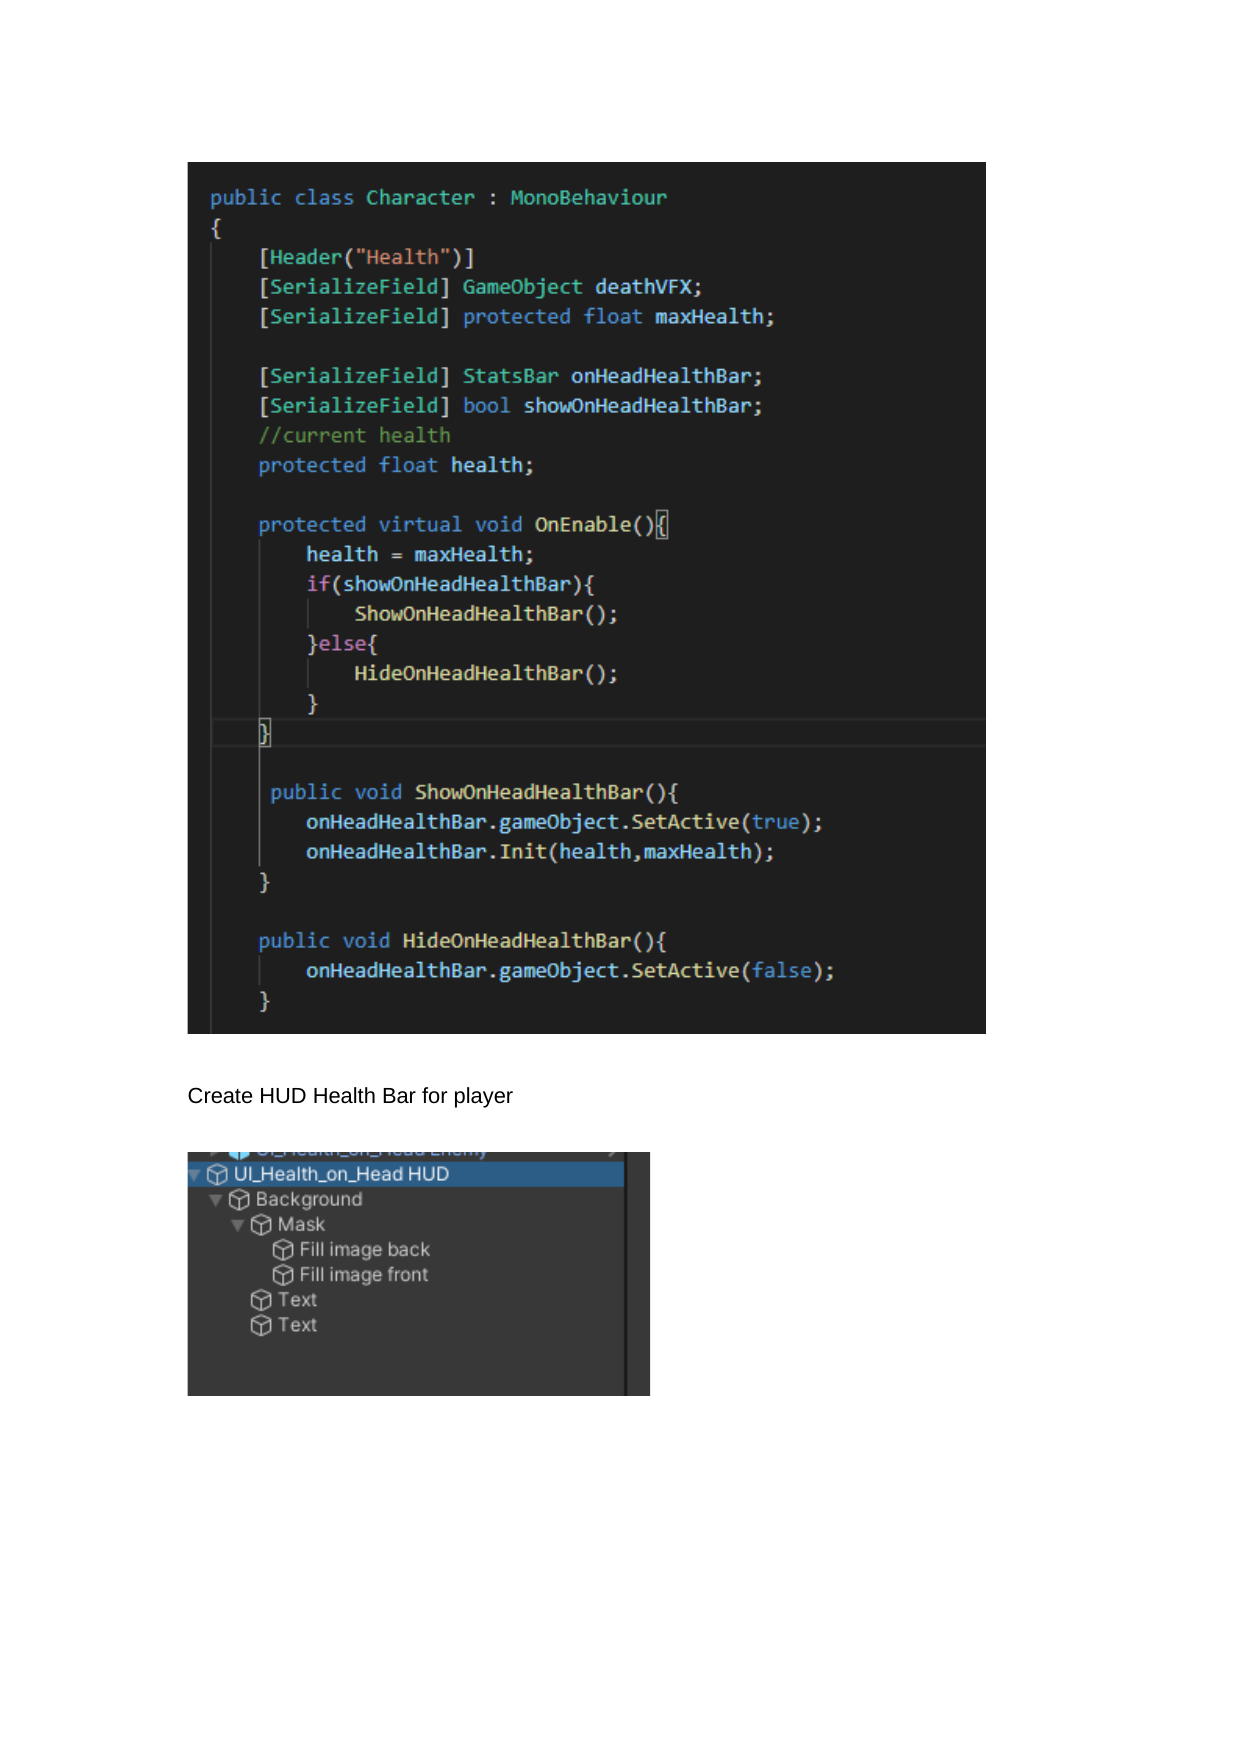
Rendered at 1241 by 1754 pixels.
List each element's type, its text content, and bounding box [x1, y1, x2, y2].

picture [187, 1152, 650, 1396]
text Create HUD Health Bar for player [187, 1079, 1053, 1112]
picture [187, 162, 986, 1034]
